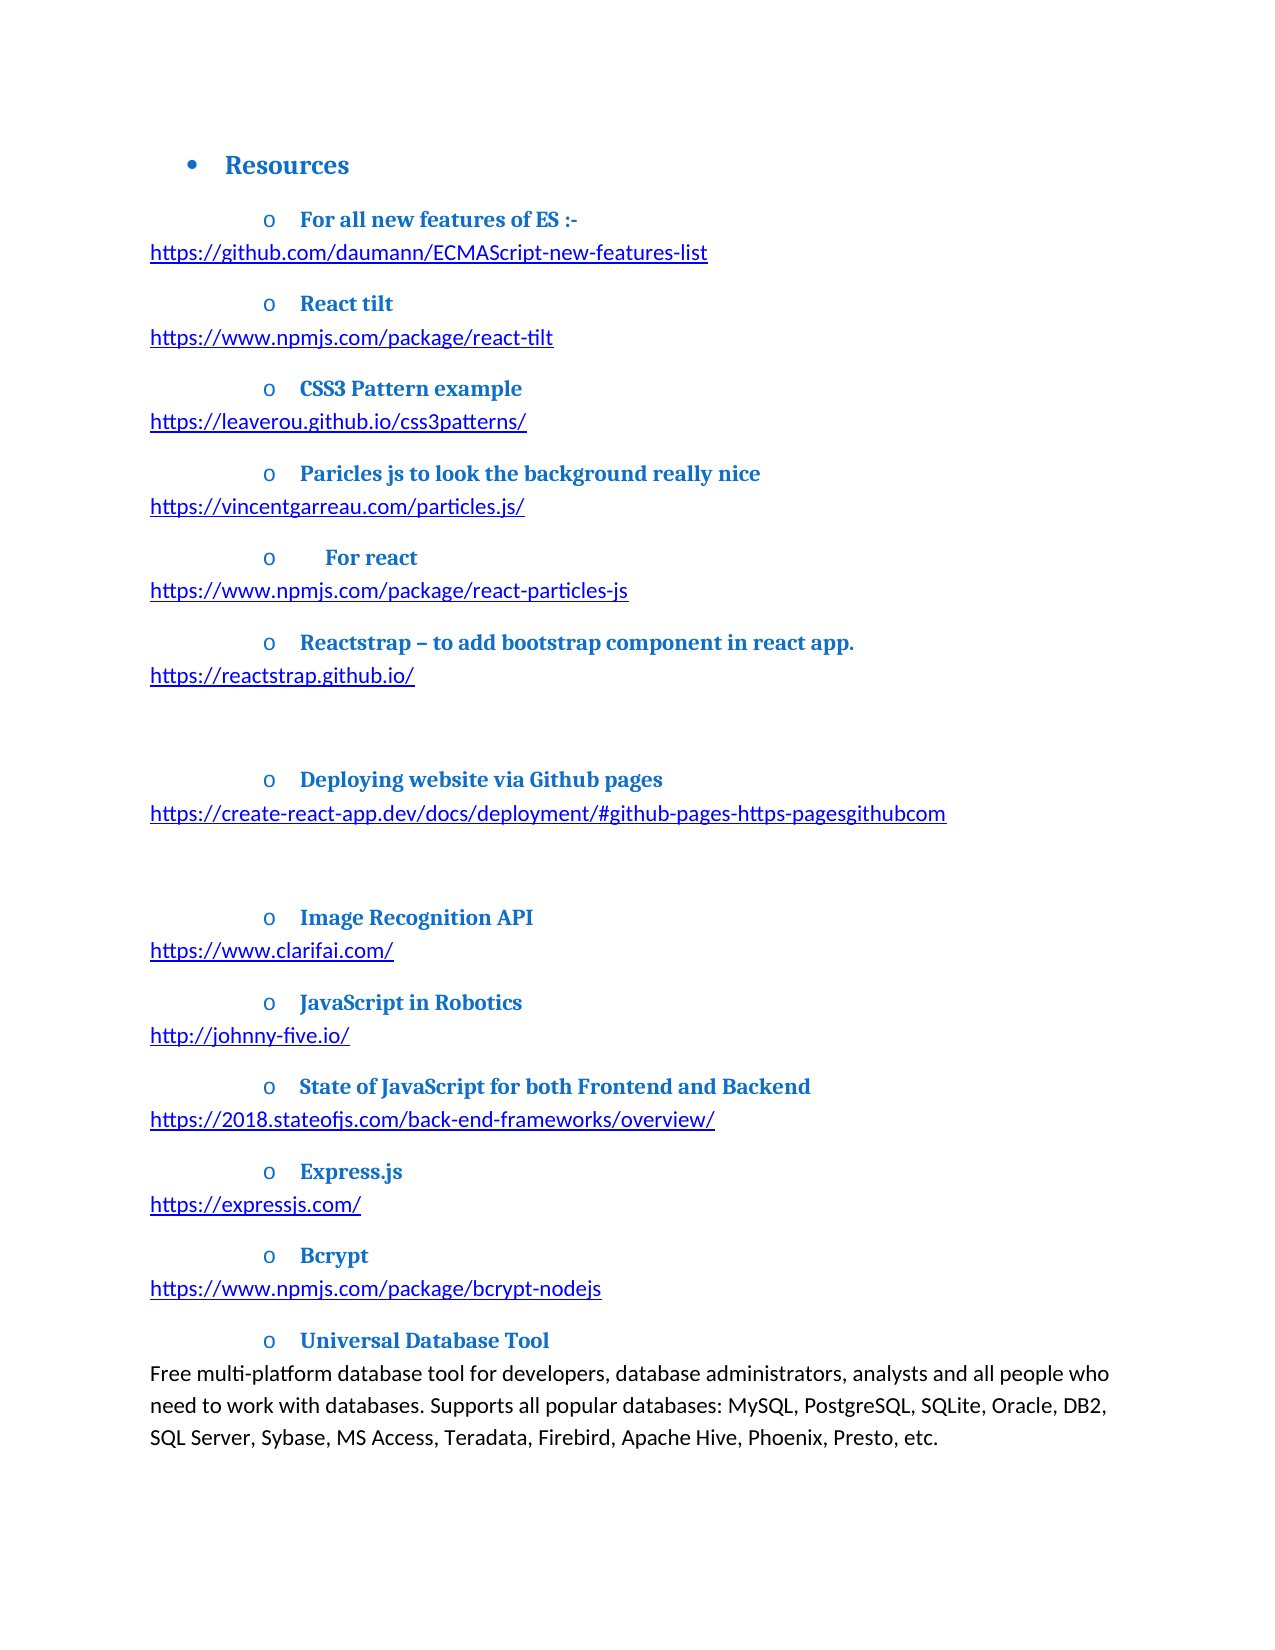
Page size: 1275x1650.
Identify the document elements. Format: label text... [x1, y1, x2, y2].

subtitle Paricles js to look the background really nice [262, 460, 1125, 488]
text https://create-react-app.dev/docs/deployment/#github-pages-https-pagesgithubcom [150, 799, 1125, 827]
subtitle Express.js [262, 1158, 1125, 1186]
text https://expressjs.com/ [150, 1190, 1125, 1218]
text https://reactstrap.github.io/ [150, 661, 1125, 689]
subtitle JavaScript in Robotics [262, 989, 1125, 1017]
subtitle Resources [187, 150, 1125, 181]
text https://2018.stateofjs.com/back-end-frameworks/overview/ [150, 1105, 1125, 1133]
subtitle Universal Database Tool [262, 1328, 1125, 1355]
subtitle For react [262, 545, 1125, 572]
text https://www.npmjs.com/package/react-tilt [150, 323, 1125, 351]
subtitle For all new features of ES :- [262, 207, 1125, 234]
text https://vincentgarreau.com/particles.js/ [150, 492, 1125, 520]
text https://www.npmjs.com/package/react-particles-js [150, 576, 1125, 604]
text https://www.clarifai.com/ [150, 936, 1125, 964]
text https://leaverou.github.io/css3patterns/ [150, 407, 1125, 435]
text https://www.npmjs.com/package/bcrypt-nodejs [150, 1274, 1125, 1303]
text http://johnny-five.io/ [150, 1021, 1125, 1049]
subtitle React tilt [262, 291, 1125, 319]
subtitle Reactstrap – to add bootstrap component in react app. [262, 629, 1125, 657]
text https://github.com/daumann/ECMAScript-new-features-list [150, 238, 1125, 266]
subtitle Deploying website via Github pages [262, 767, 1125, 794]
subtitle Bcrypt [262, 1243, 1125, 1271]
subtitle State of JavaScript for both Frontend and Backend [262, 1074, 1125, 1101]
subtitle Image Recognition API [262, 905, 1125, 932]
subtitle CSS3 Pattern example [262, 376, 1125, 403]
text Free multi-platform database tool for developers, database administrators, analysts and all people who need to work with databases. Supports all popular databases: MySQL, PostgreSQL, SQLite, Oracle, DB2, SQL Server, Sybase, MS Access, Teradata, Firebird, Apache Hive, Phoenix, Presto, etc. [150, 1359, 1125, 1452]
